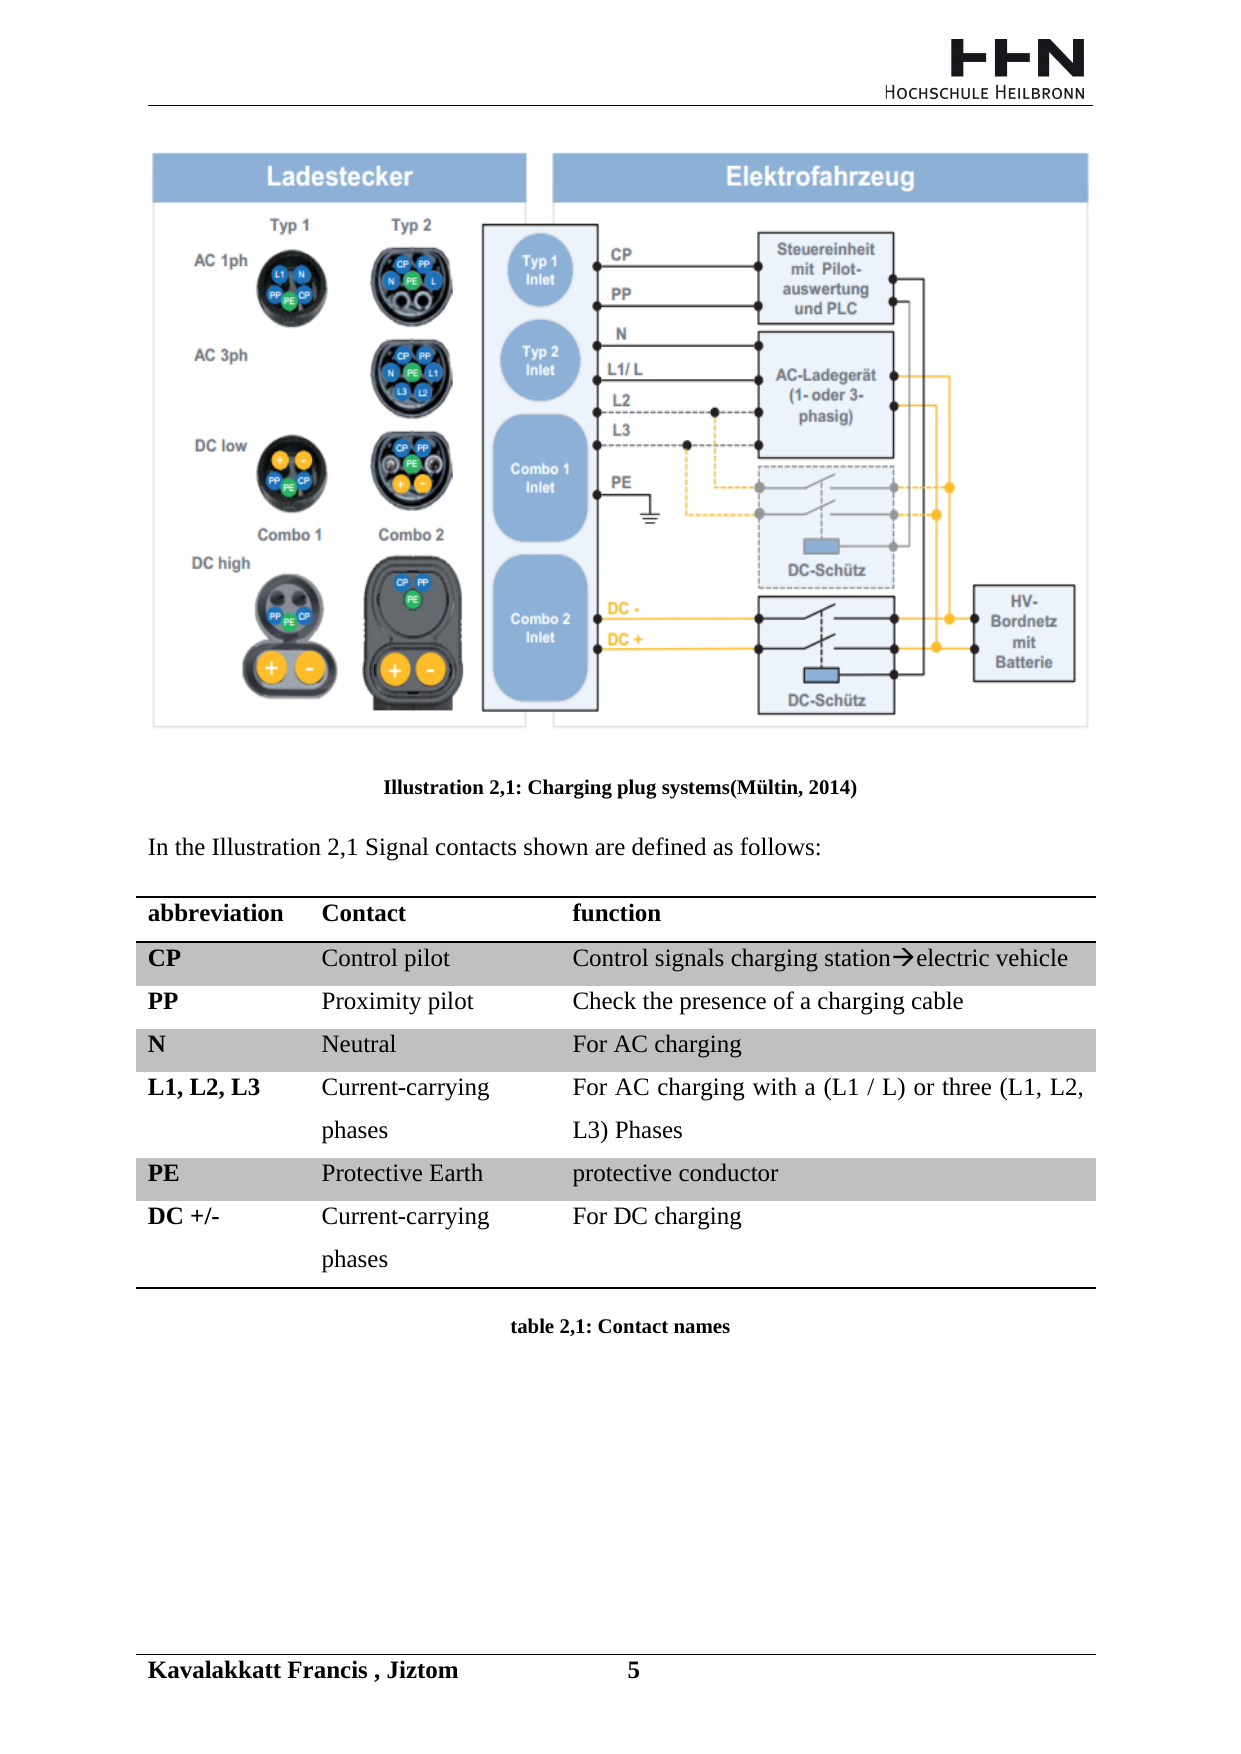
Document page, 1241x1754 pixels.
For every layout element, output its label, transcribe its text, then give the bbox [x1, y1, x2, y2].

table_cell PE [136, 1158, 310, 1201]
table_header Contact [310, 898, 561, 941]
table_cell For DC charging [561, 1201, 1096, 1287]
table_cell L1, L2, L3 [136, 1072, 310, 1158]
table_cell N [136, 1029, 310, 1072]
table_cell PP [136, 986, 310, 1029]
table_cell Proximity pilot [310, 986, 561, 1029]
table_header abbreviation [136, 898, 310, 941]
table_cell Protective Earth [310, 1158, 561, 1201]
table_cell Control pilot [310, 943, 561, 986]
text Illustration ,: Charging plug systems(Mültin, 2014) [148, 775, 1093, 799]
table_cell Current-carrying phases [310, 1201, 561, 1287]
table_cell protective conductor [561, 1158, 1096, 1201]
table_cell CP [136, 943, 310, 986]
table_cell Neutral [310, 1029, 561, 1072]
table_header function [561, 898, 1096, 941]
table_cell Current-carrying phases [310, 1072, 561, 1158]
text In the Figure 2.1 Signal contacts shown are defined as follows: [148, 832, 1093, 861]
table_cell Control signals charging stationelectric vehicle [561, 943, 1096, 986]
table_cell Check the presence of a charging cable [561, 986, 1096, 1029]
picture [147, 149, 1093, 736]
picture [885, 39, 1093, 105]
table_cell For AC charging [561, 1029, 1096, 1072]
table_cell For AC charging with a (L1 / L) or three (L1, L2, L3) Phases [561, 1072, 1096, 1158]
table_cell DC +/- [136, 1201, 310, 1287]
text table ,: Contact names [148, 1314, 1093, 1338]
